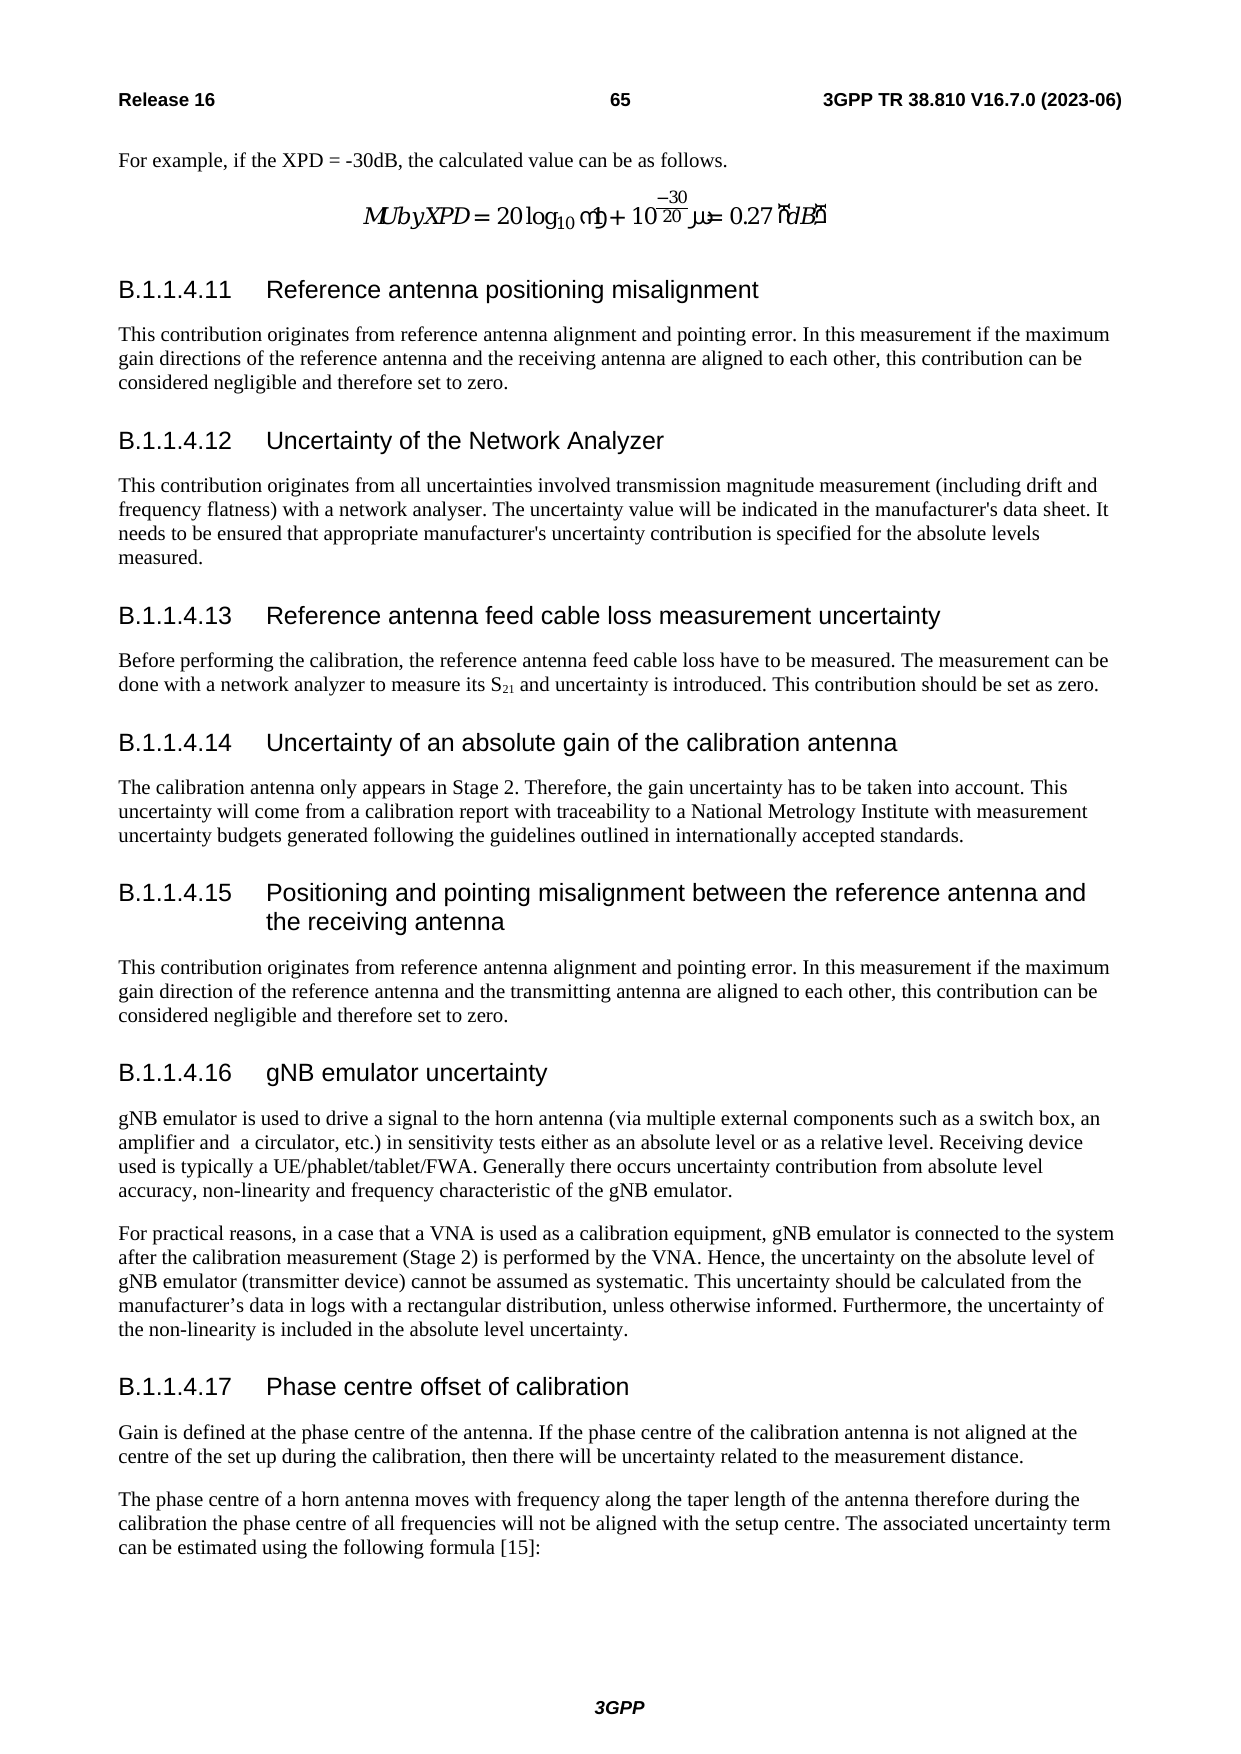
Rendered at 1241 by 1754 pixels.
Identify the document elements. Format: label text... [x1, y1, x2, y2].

text Gain is defined at the phase centre of the antenna. If the phase centre of the calibration antenna is not aligned at the centre of the set up during the calibration, then there will be uncertainty related to the measurement distance. [118, 1420, 1122, 1468]
text For practical reasons, in a case that a VNA is used as a calibration equipment, gNB emulator is connected to the system after the calibration measurement (Stage 2) is performed by the VNA. Hence, the uncertainty on the absolute level of gNB emulator (transmitter device) cannot be assumed as systematic. This uncertainty should be calculated from the manufacturer’s data in logs with a rectangular distribution, unless otherwise informed. Furthermore, the uncertainty of the non-linearity is included in the absolute level uncertainty. [118, 1221, 1122, 1341]
text gNB emulator is used to drive a signal to the horn antenna (via multiple external components such as a switch box, an amplifier and a circulator, etc.) in sensitivity tests either as an absolute level or as a relative level. Receiving device used is typically a UE/phablet/tablet/FWA. Generally there occurs uncertainty contribution from absolute level accuracy, non-linearity and frequency characteristic of the gNB emulator. [118, 1106, 1122, 1202]
text This contribution originates from reference antenna alignment and pointing error. In this measurement if the maximum gain directions of the reference antenna and the receiving antenna are aligned to each other, this contribution can be considered negligible and therefore set to zero. [118, 322, 1122, 394]
subtitle B.1.1.4.13 Reference antenna feed cable loss measurement uncertainty [118, 601, 1122, 629]
subtitle B.1.1.4.12 Uncertainty of the Network Analyzer [118, 426, 1122, 454]
text This contribution originates from reference antenna alignment and pointing error. In this measurement if the maximum gain direction of the reference antenna and the transmitting antenna are aligned to each other, this contribution can be considered negligible and therefore set to zero. [118, 955, 1122, 1027]
subtitle B.1.1.4.11 Reference antenna positioning misalignment [118, 275, 1122, 303]
text The phase centre of a horn antenna moves with frequency along the taper length of the antenna therefore during the calibration the phase centre of all frequencies will not be aligned with the setup centre. The associated uncertainty term can be estimated using the following formula [15]: [118, 1487, 1122, 1559]
subtitle B.1.1.4.17 Phase centre offset of calibration [118, 1372, 1122, 1401]
text This contribution originates from all uncertainties involved transmission magnitude measurement (including drift and frequency flatness) with a network analyser. The uncertainty value will be indicated in the manufacturer's data sheet. It needs to be ensured that appropriate manufacturer's uncertainty contribution is specified for the absolute levels measured. [118, 473, 1122, 569]
text For example, if the XPD = -30dB, the calculated value can be as follows. [118, 147, 1122, 172]
subtitle B.1.1.4.15 Positioning and pointing misalignment between the reference antenna and the receiving antenna [118, 878, 1122, 936]
text The calibration antenna only appears in Stage 2. Therefore, the gain uncertainty has to be taken into account. This uncertainty will come from a calibration report with traceability to a National Metrology Institute with measurement uncertainty budgets generated following the guidelines outlined in internationally accepted standards. [118, 775, 1122, 847]
subtitle B.1.1.4.14 Uncertainty of an absolute gain of the calibration antenna [118, 727, 1122, 756]
text Before performing the calibration, the reference antenna feed cable loss have to be measured. The measurement can be done with a network analyzer to measure its S21 and uncertainty is introduced. This contribution should be set as zero. [118, 648, 1122, 696]
subtitle B.1.1.4.16 gNB emulator uncertainty [118, 1058, 1122, 1087]
